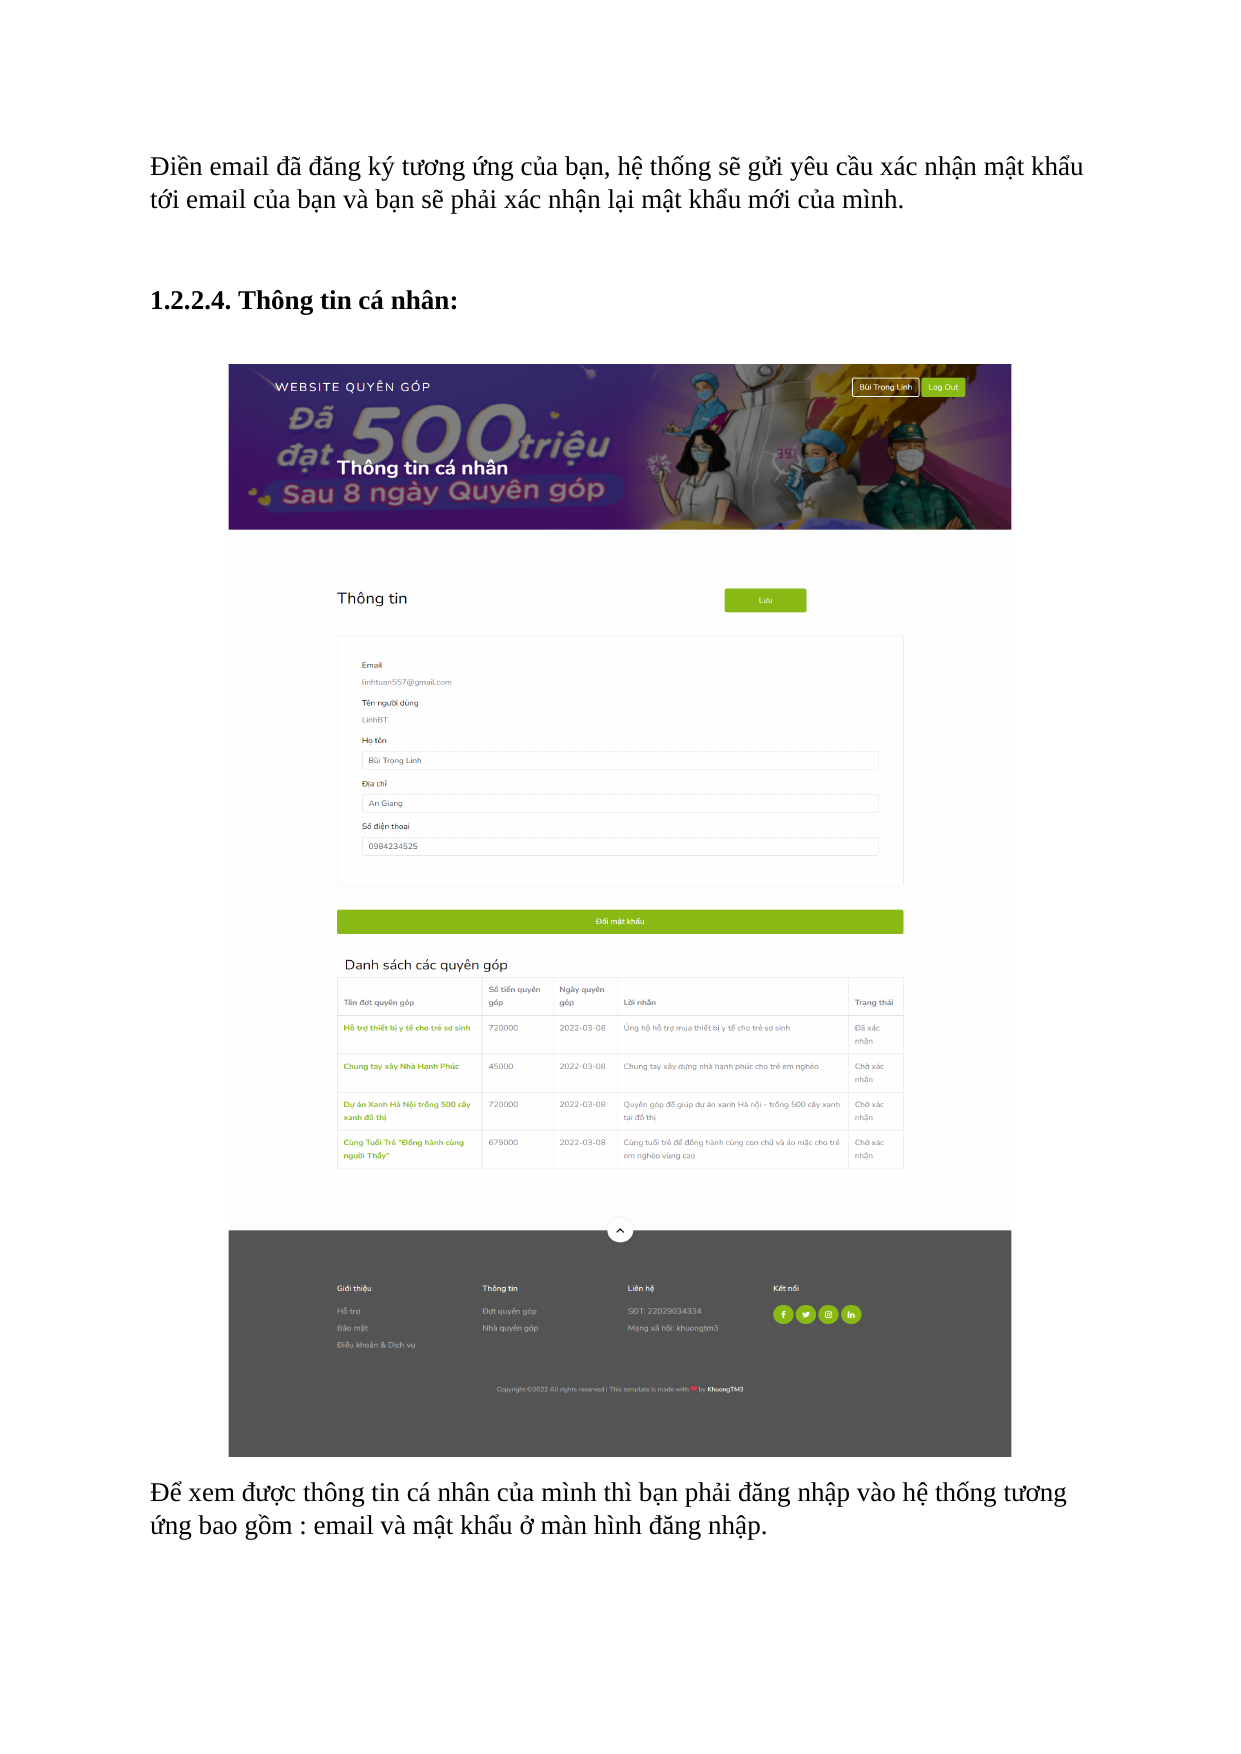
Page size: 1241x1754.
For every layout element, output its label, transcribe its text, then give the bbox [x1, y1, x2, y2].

text Điền email đã đăng ký tương ứng của bạn, hệ thống sẽ gửi yêu cầu xác nhận mật khẩu tới email của bạn và bạn sẽ phải xác nhận lại mật khẩu mới của mình. [150, 150, 1090, 215]
picture [228, 364, 1012, 1457]
subtitle 1.2.2.4. Thông tin cá nhân: [150, 284, 1090, 315]
text Để xem được thông tin cá nhân của mình thì bạn phải đăng nhập vào hệ thống tương ứng bao gồm : email và mật khẩu ở màn hình đăng nhập. [150, 1476, 1090, 1540]
